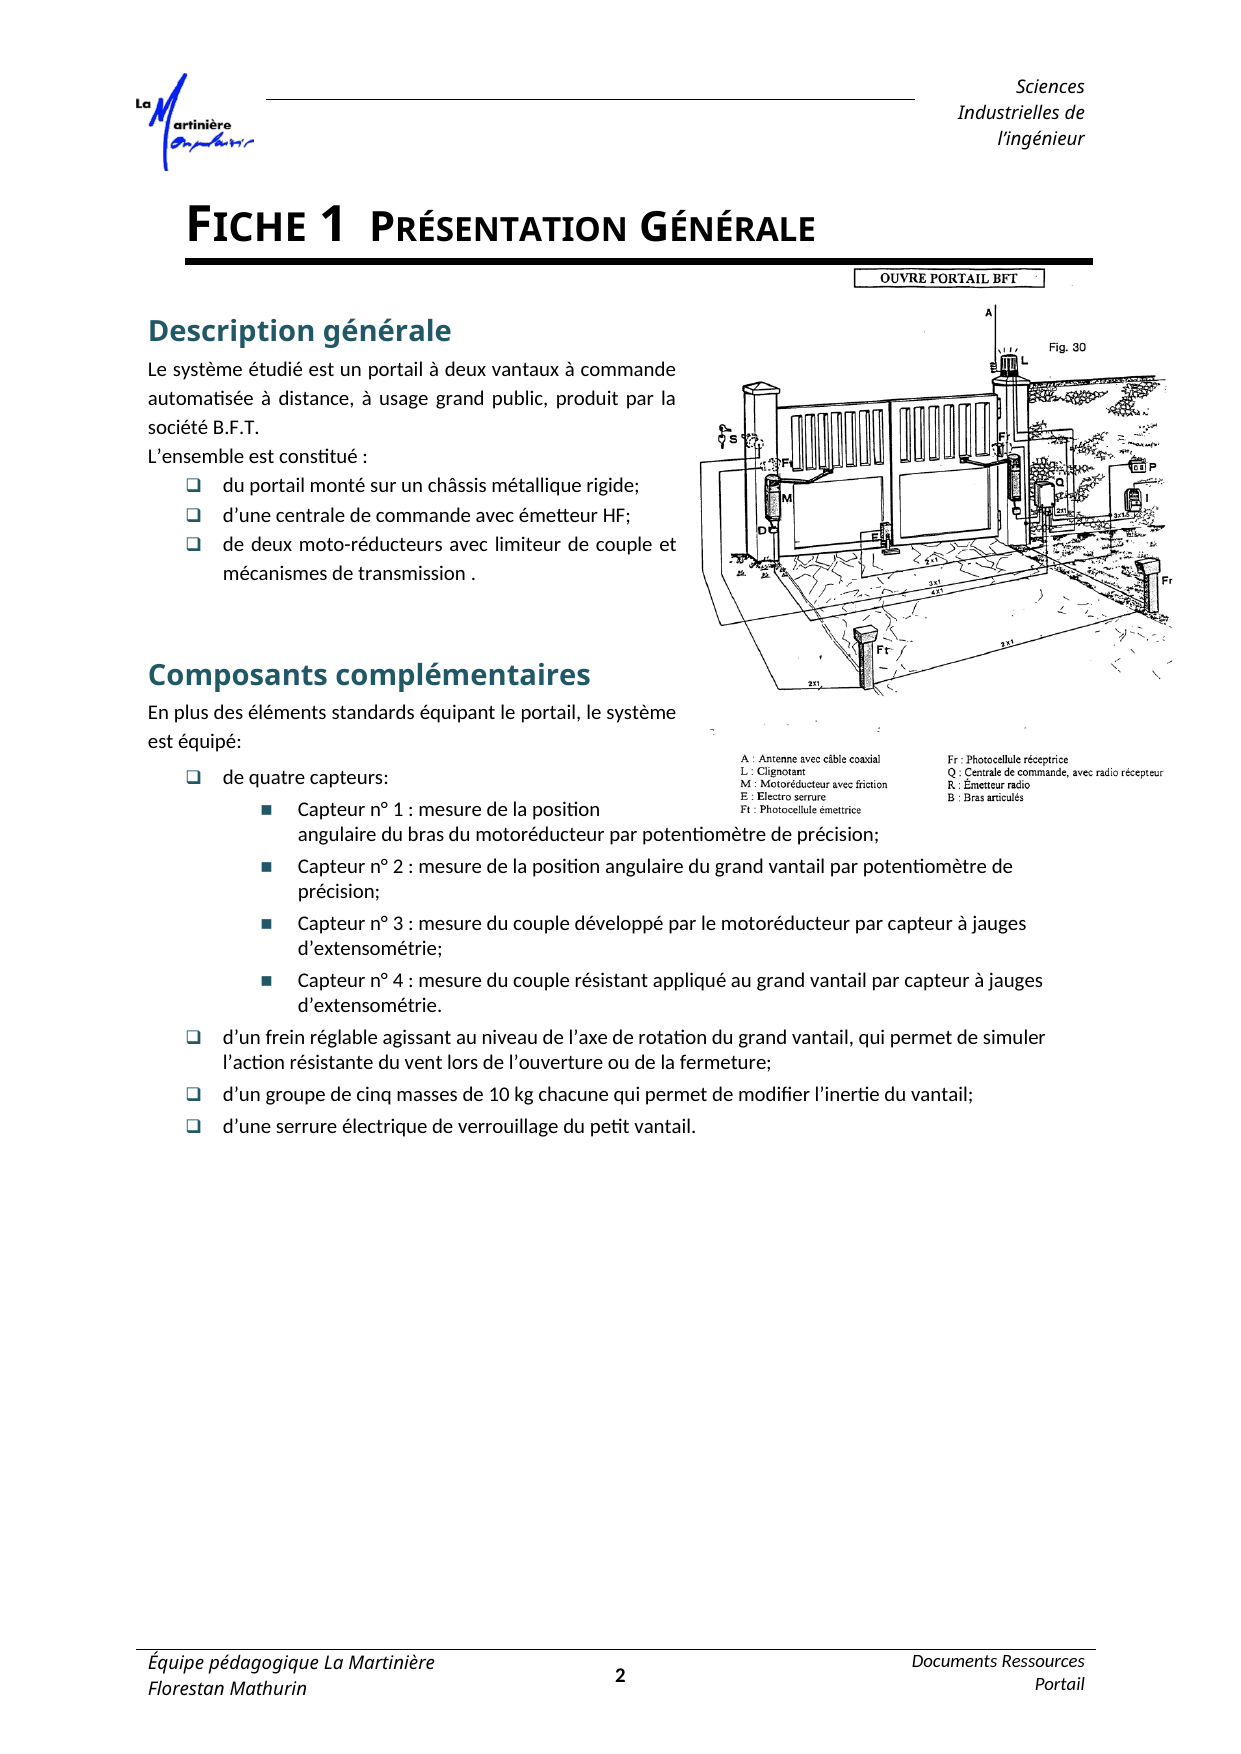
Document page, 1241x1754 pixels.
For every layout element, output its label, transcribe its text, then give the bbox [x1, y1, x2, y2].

list du portail monté sur un châssis métallique rigide; [185, 473, 696, 498]
text L’ensemble est constitué : [148, 443, 696, 469]
picture [696, 266, 1174, 817]
list Capteur n° 4 : mesure du couple résistant appliqué au grand vantail par capteur à jauges d’extensométrie. [260, 967, 1093, 1018]
subtitle Description générale [148, 310, 696, 350]
text Le système étudié est un portail à deux vantaux à commande automatisée à distance, à usage grand public, produit par la société B.F.T. [148, 356, 696, 440]
list de deux moto-réducteurs avec limiteur de couple et mécanismes de transmission . [185, 531, 696, 586]
picture [136, 73, 254, 171]
list Capteur n° 1 : mesure de la position angulaire du bras du motoréducteur par potentiomètre de précision; [260, 796, 1093, 847]
list Capteur n° 3 : mesure du couple développé par le motoréducteur par capteur à jauges d’extensométrie; [260, 910, 1093, 961]
text En plus des éléments standards équipant le portail, le système est équipé: [148, 699, 696, 754]
list d’une serrure électrique de verrouillage du petit vantail. [185, 1113, 1093, 1138]
list d’une centrale de commande avec émetteur HF; [185, 502, 696, 527]
list Capteur n° 2 : mesure de la position angulaire du grand vantail par potentiomètre de précision; [260, 853, 1093, 904]
list d’un frein réglable agissant au niveau de l’axe de rotation du grand vantail, qui permet de simuler l’action résistante du vent lors de l’ouverture ou de la fermeture; [185, 1024, 1093, 1075]
list d’un groupe de cinq masses de chacune qui permet de modifier l’inertie du vantail; [185, 1081, 1093, 1107]
subtitle Présentation Générale [185, 188, 1093, 258]
list de quatre capteurs: [185, 764, 696, 789]
subtitle Composants complémentaires [148, 654, 696, 693]
